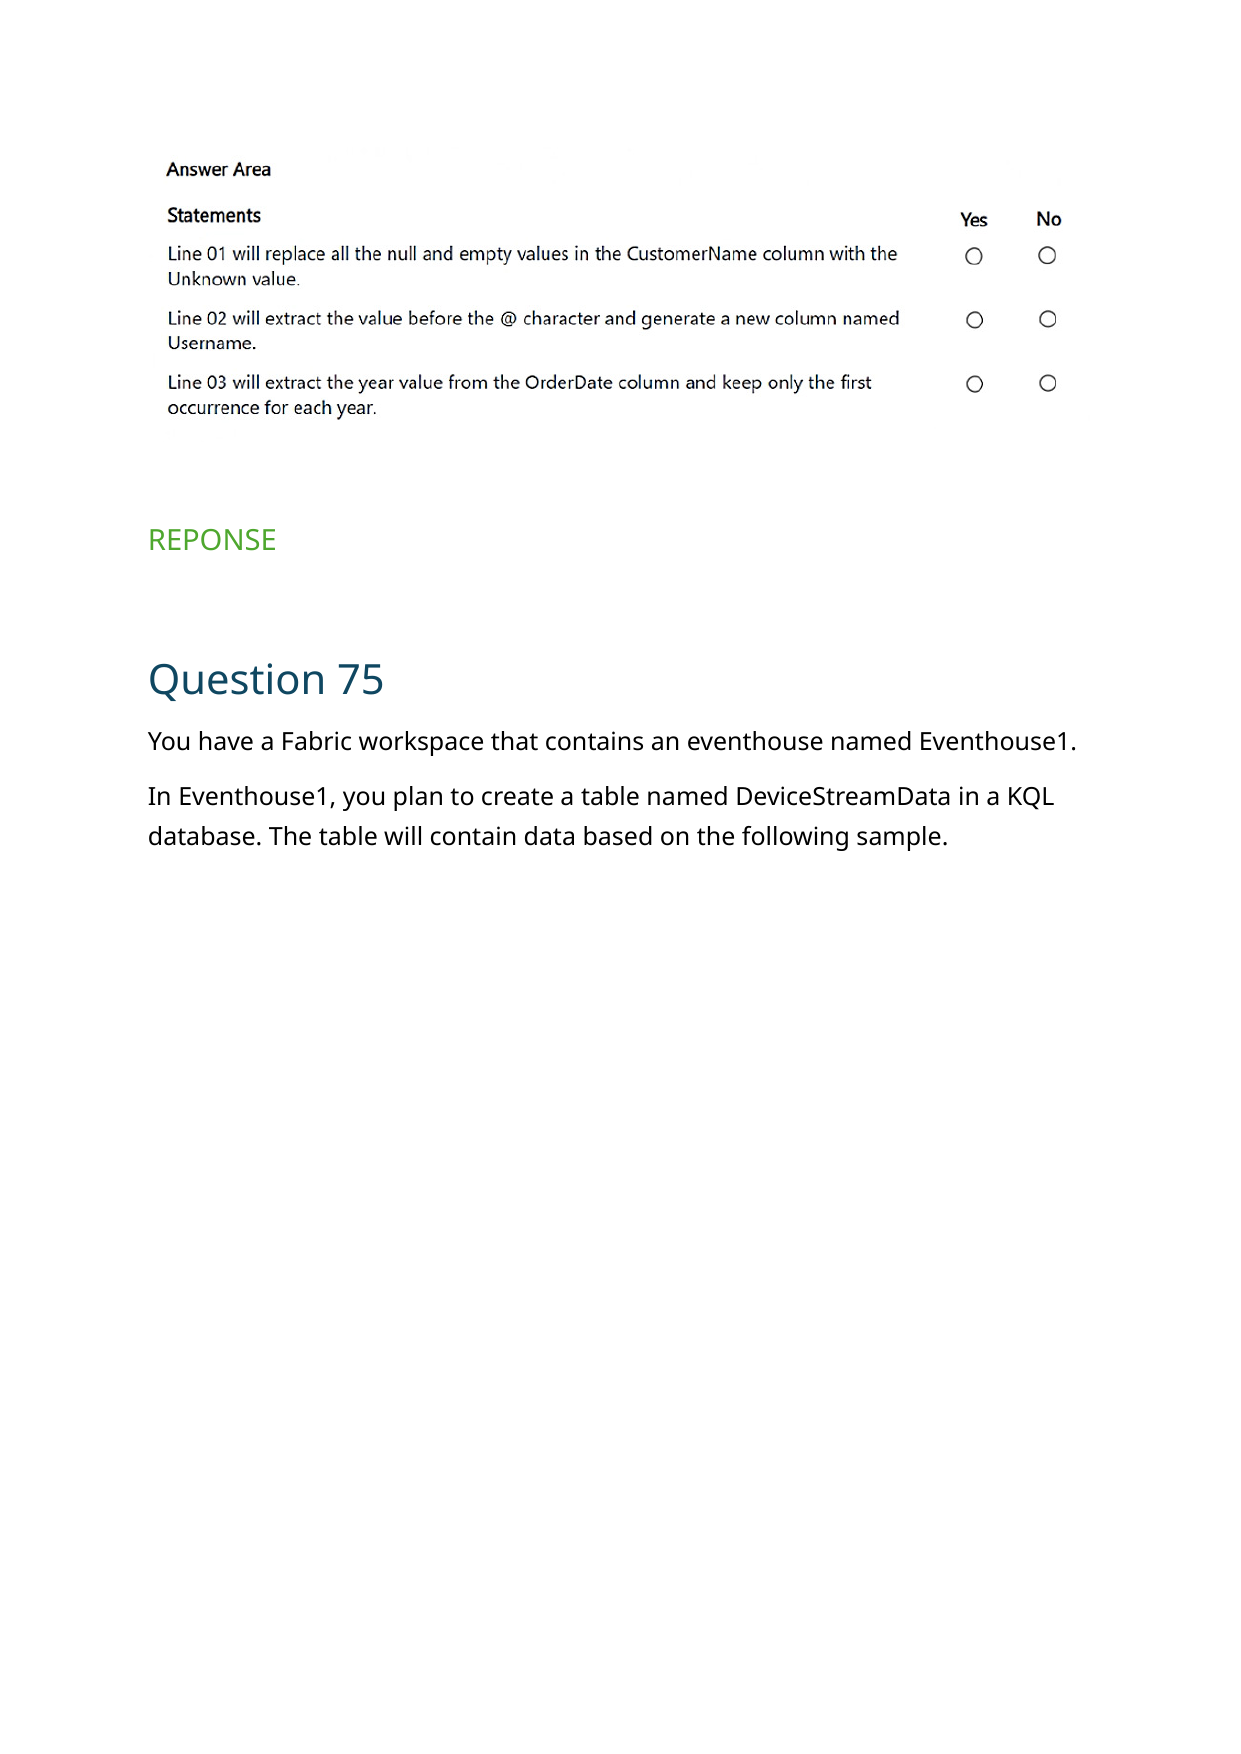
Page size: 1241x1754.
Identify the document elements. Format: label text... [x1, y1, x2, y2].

subtitle Question 75 [148, 649, 1093, 706]
text You have a Fabric workspace that contains an eventhouse named Eventhouse1. [148, 723, 1093, 757]
picture [147, 147, 1093, 442]
subtitle REPONSE [148, 519, 1093, 559]
text In Eventhouse1, you plan to create a table named DeviceStreamData in a KQL database. The table will contain data based on the following sample. [148, 779, 1093, 852]
